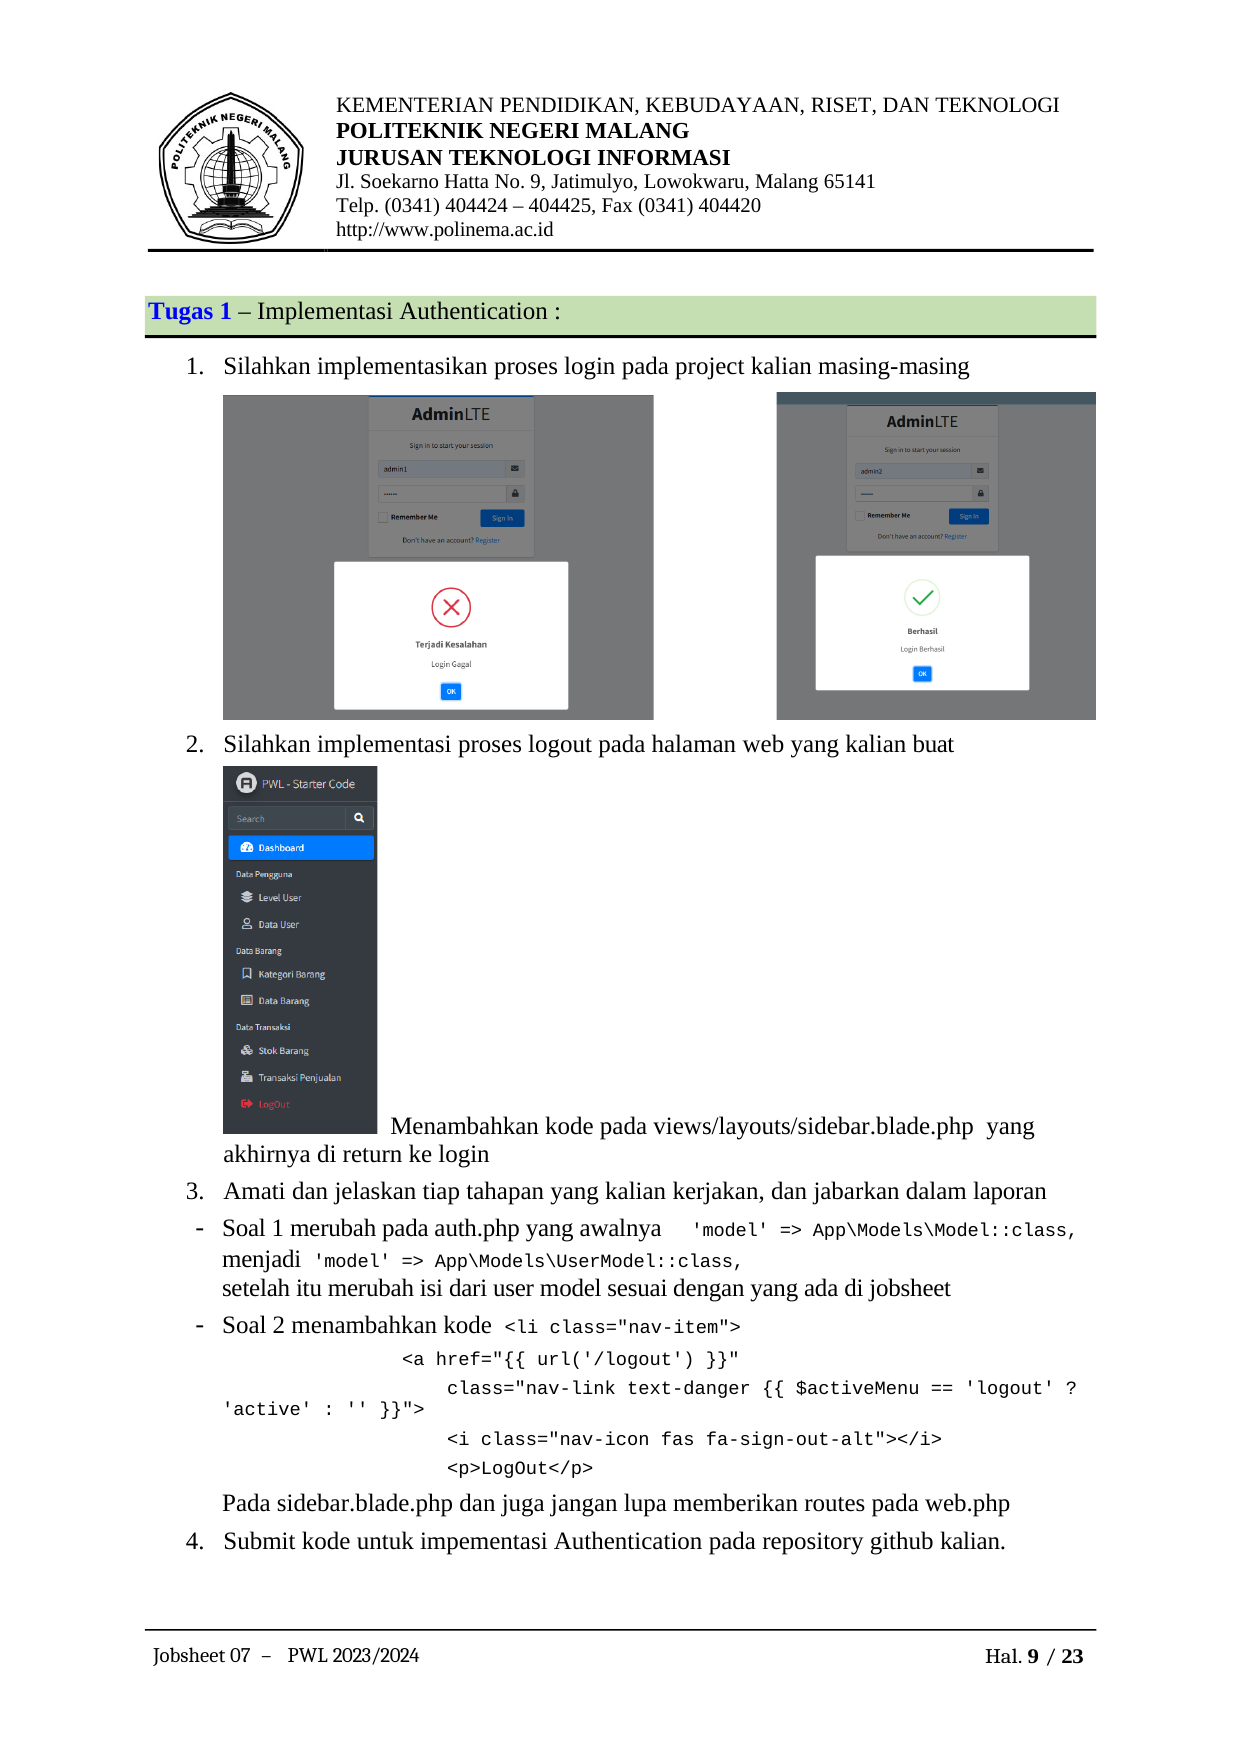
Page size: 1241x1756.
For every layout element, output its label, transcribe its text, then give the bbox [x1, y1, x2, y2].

picture [776, 392, 1096, 720]
list <i class="nav-icon fas fa-sign-out-alt"></i> [222, 1429, 1107, 1451]
list Soal 1 merubah pada auth.php yang awalnya 'model' => App\Models\Model::class, menjadi 'model' => App\Models\UserModel::class, setelah itu merubah isi dari user model sesuai dengan yang ada di jobsheet [192, 1213, 1107, 1302]
list Amati dan jelaskan tiap tahapan yang kalian kerjakan, dan jabarkan dalam laporan [186, 1176, 1107, 1205]
list Submit kode untuk impementasi Authentication pada repository github kalian. [186, 1526, 1107, 1555]
list <p>LogOut</p> [222, 1459, 1107, 1480]
list <a href="{{ url('/logout') }}" [222, 1349, 1107, 1371]
list Soal 2 menambahkan kode <li class="nav-item"> [192, 1310, 1107, 1341]
picture [223, 766, 378, 1134]
list Menambahkan kode pada views/layouts/sidebar.blade.php yang akhirnya di return ke login [223, 767, 1107, 1168]
list Silahkan implementasikan proses login pada project kalian masing-masing [186, 287, 1107, 380]
picture [223, 395, 654, 720]
picture [158, 92, 304, 244]
list Silahkan implementasi proses logout pada halaman web yang kalian buat [186, 729, 1107, 758]
list class="nav-link text-danger {{ $activeMenu == 'logout' ? 'active' : '' }}"> [222, 1379, 1107, 1421]
list Pada sidebar.blade.php dan juga jangan lupa memberikan routes pada web.php [222, 1488, 1107, 1517]
